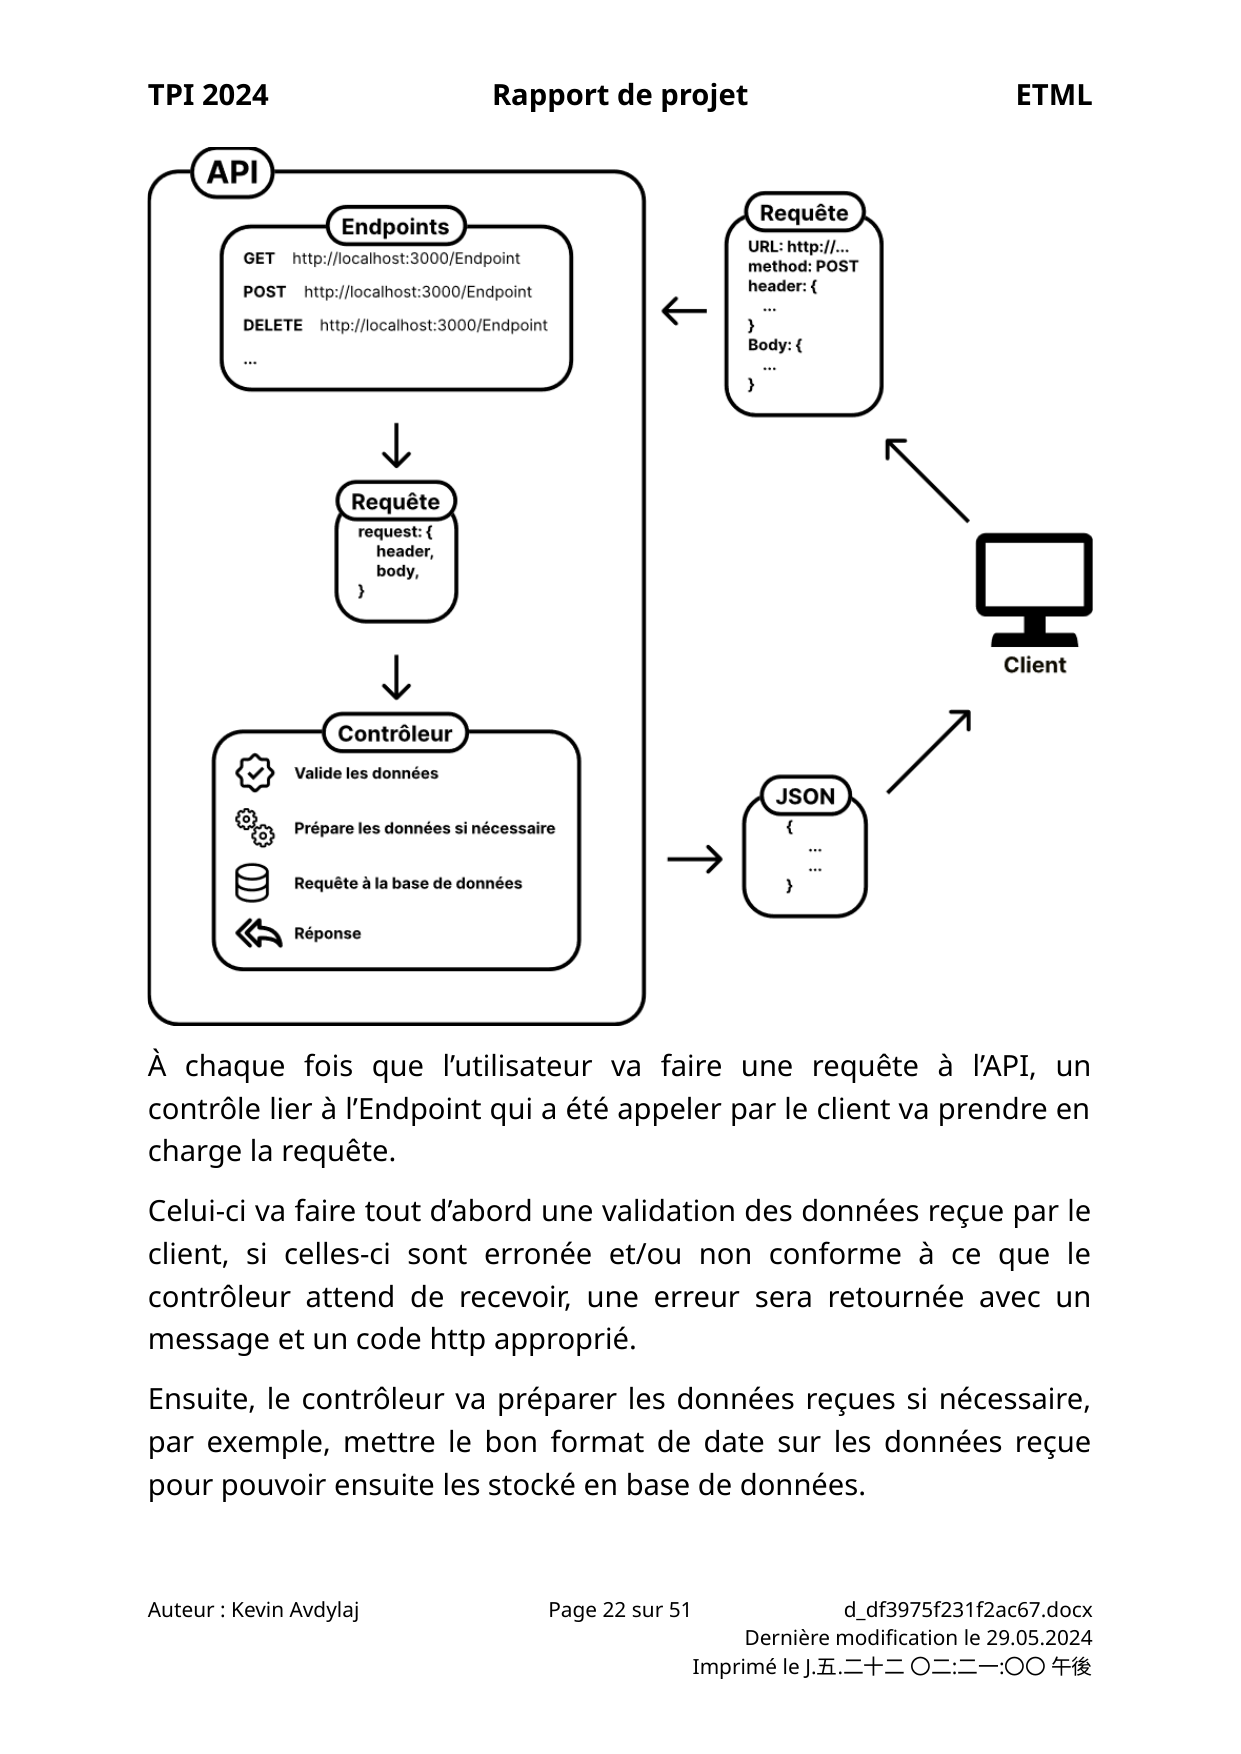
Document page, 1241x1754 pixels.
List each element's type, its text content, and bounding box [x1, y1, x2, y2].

text Celui-ci va faire tout d’abord une validation des données reçue par le client, si celles-ci sont erronée et/ou non conforme à ce que le contrôleur attend de recevoir, une erreur sera retournée avec un message et un code http approprié. [148, 1190, 1093, 1358]
text Ensuite, le contrôleur va préparer les données reçues si nécessaire, par exemple, mettre le bon format de date sur les données reçue pour pouvoir ensuite les stocké en base de données. [148, 1378, 1093, 1503]
picture [147, 147, 1093, 1026]
text À chaque fois que l’utilisateur va faire une requête à l’API, un contrôle lier à l’Endpoint qui a été appeler par le client va prendre en charge la requête. [148, 1045, 1093, 1170]
